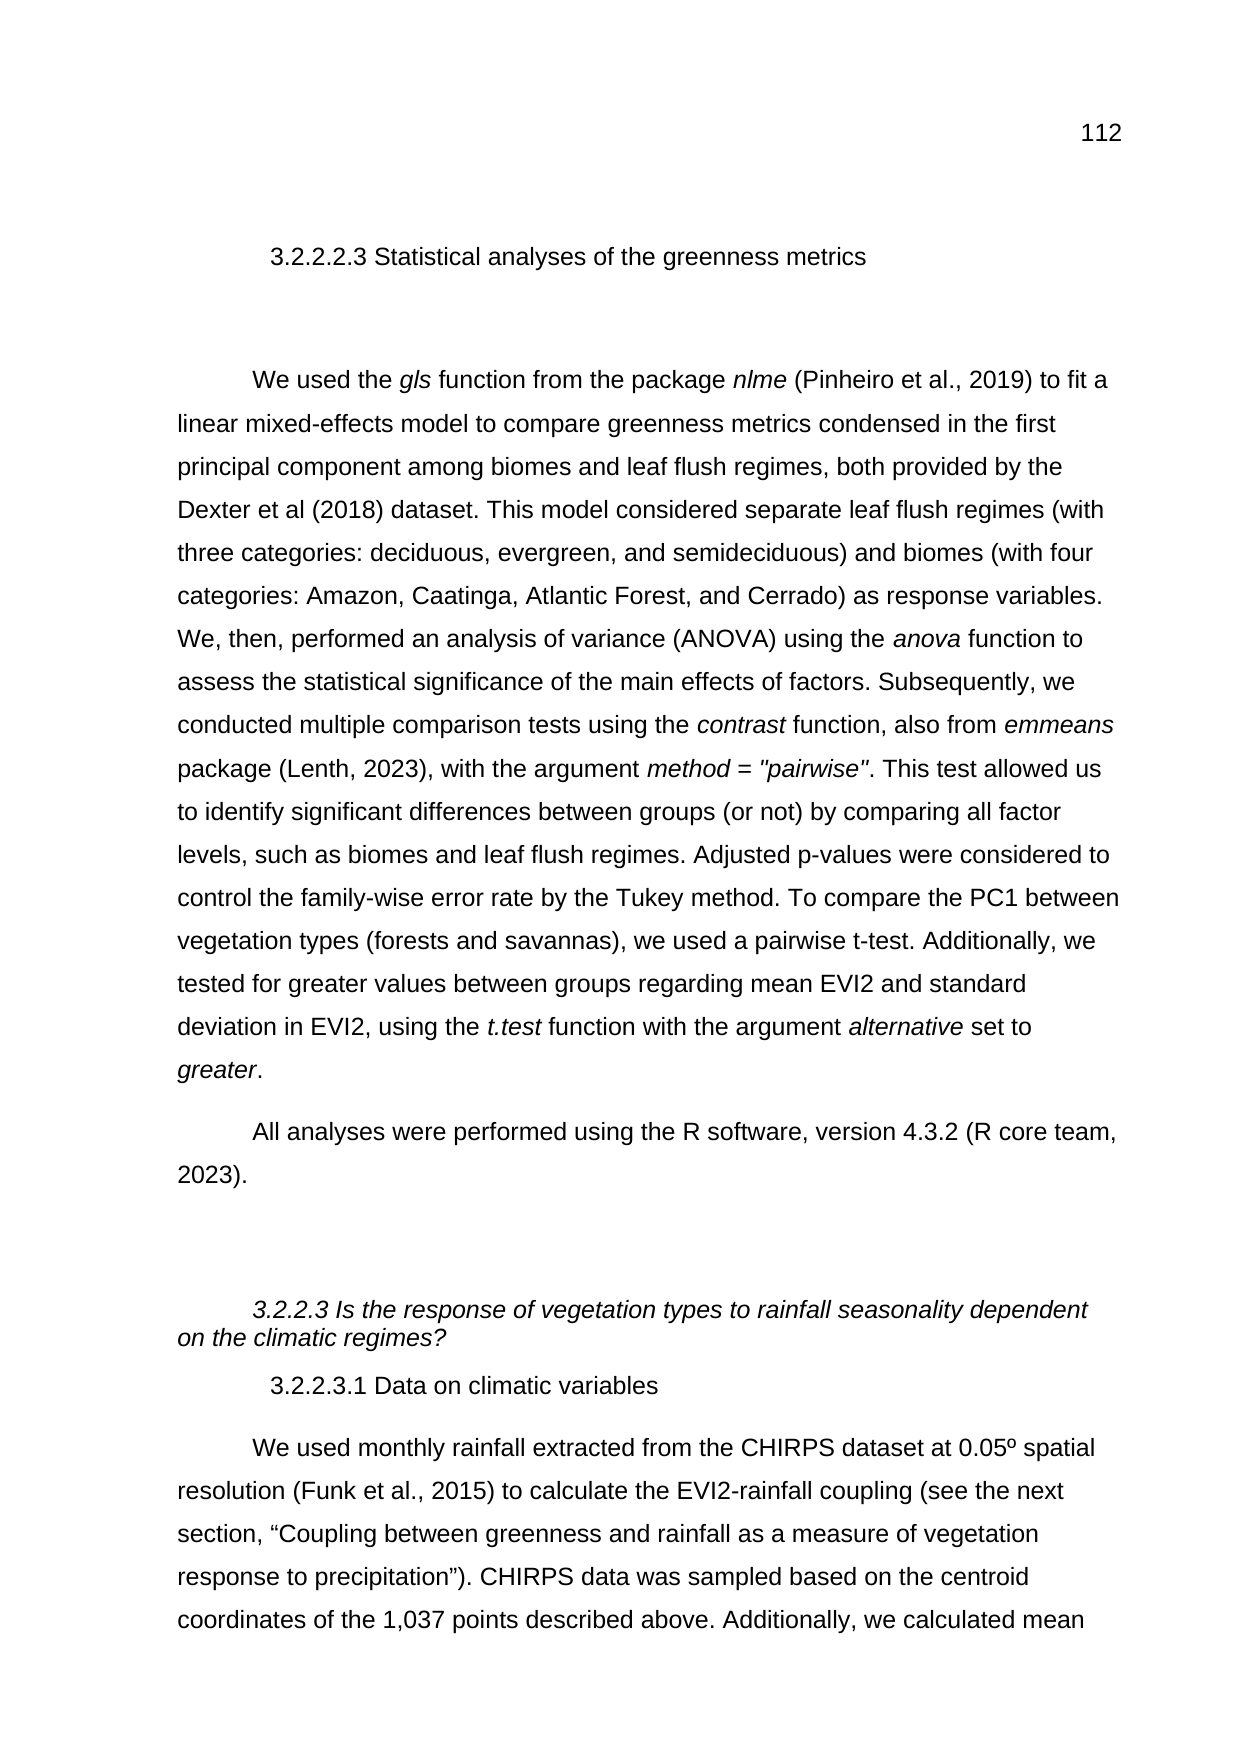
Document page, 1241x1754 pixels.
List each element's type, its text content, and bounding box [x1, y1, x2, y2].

subtitle 3.2.2.3.1 Data on climatic variables [195, 1371, 1122, 1400]
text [177, 1433, 1122, 1634]
text All analyses were performed using the R software, version 4.3.2 (R core team, 2023). [177, 1117, 1122, 1189]
subtitle 3.2.2.3 Is the response of vegetation types to rainfall seasonality dependent on the climatic regimes? [177, 1295, 1122, 1352]
text We used the gls function from the package nlme (Pinheiro et al., 2019) to fit a linear mixed-effects model to compare greenness metrics condensed in the first principal component among biomes and leaf flush regimes, both provided by the Dexter et al (2018) dataset. This model considered separate leaf flush regimes (with three categories: deciduous, evergreen, and semideciduous) and biomes (with four categories: Amazon, Caatinga, Atlantic Forest, and Cerrado) as response variables. We, then, performed an analysis of variance (ANOVA) using the anova function to assess the statistical significance of the main effects of factors. Subsequently, we conducted multiple comparison tests using the contrast function, also from emmeans package (Lenth, 2023), with the argument method = "pairwise". This test allowed us to identify significant differences between groups (or not) by comparing all factor levels, such as biomes and leaf flush regimes. Adjusted p-values were considered to control the family-wise error rate by the Tukey method. To compare the PC1 between vegetation types (forests and savannas), we used a pairwise t-test. Additionally, we tested for greater values between groups regarding mean EVI2 and standard deviation in EVI2, using the t.test function with the argument alternative set to greater. [177, 366, 1122, 1084]
subtitle 3.2.2.2.3 Statistical analyses of the greenness metrics [195, 242, 1122, 271]
